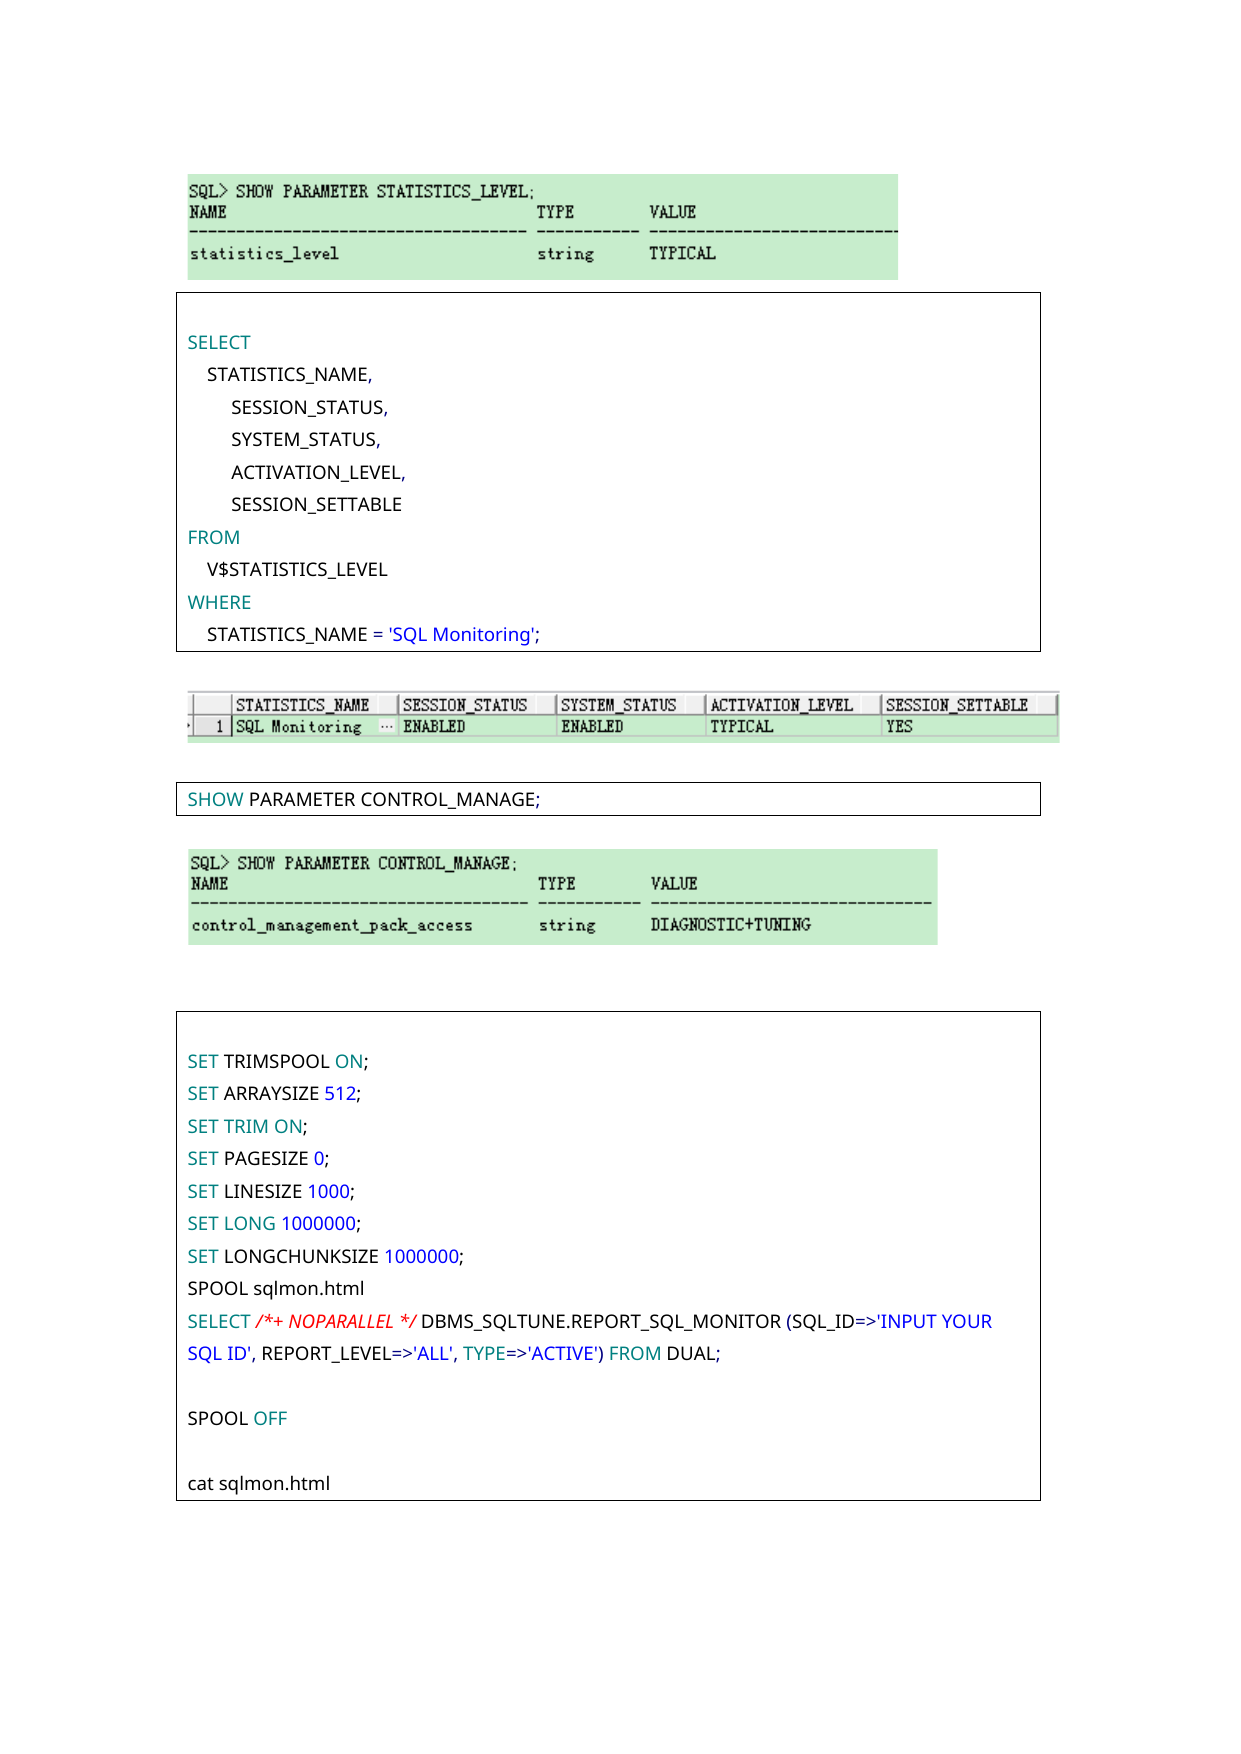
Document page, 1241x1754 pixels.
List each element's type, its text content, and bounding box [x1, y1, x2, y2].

picture [187, 174, 899, 280]
table_header SELECT STATISTICS_NAME, SESSION_STATUS, SYSTEM_STATUS, ACTIVATION_LEVEL, SESSION_SETTABLE FROM V$STATISTICS_LEVEL WHERE STATISTICS_NAME = 'SQL Monitoring'; [177, 293, 1040, 651]
table_header SHOW PARAMETER CONTROL_MANAGE; [177, 783, 1040, 815]
picture [187, 690, 1060, 743]
picture [187, 849, 938, 945]
table_header SET TRIMSPOOL ON; SET ARRAYSIZE 512; SET TRIM ON; SET PAGESIZE 0; SET LINESIZE 1000; SET LONG 1000000; SET LONGCHUNKSIZE 1000000; SPOOL sqlmon.html SELECT /*+ NOPARALLEL */ DBMS_SQLTUNE.REPORT_SQL_MONITOR (SQL_ID=>'INPUT YOUR SQL ID', REPORT_LEVEL=>'ALL', TYPE=>'ACTIVE') FROM DUAL; SPOOL OFF cat sqlmon.html [177, 1012, 1040, 1500]
